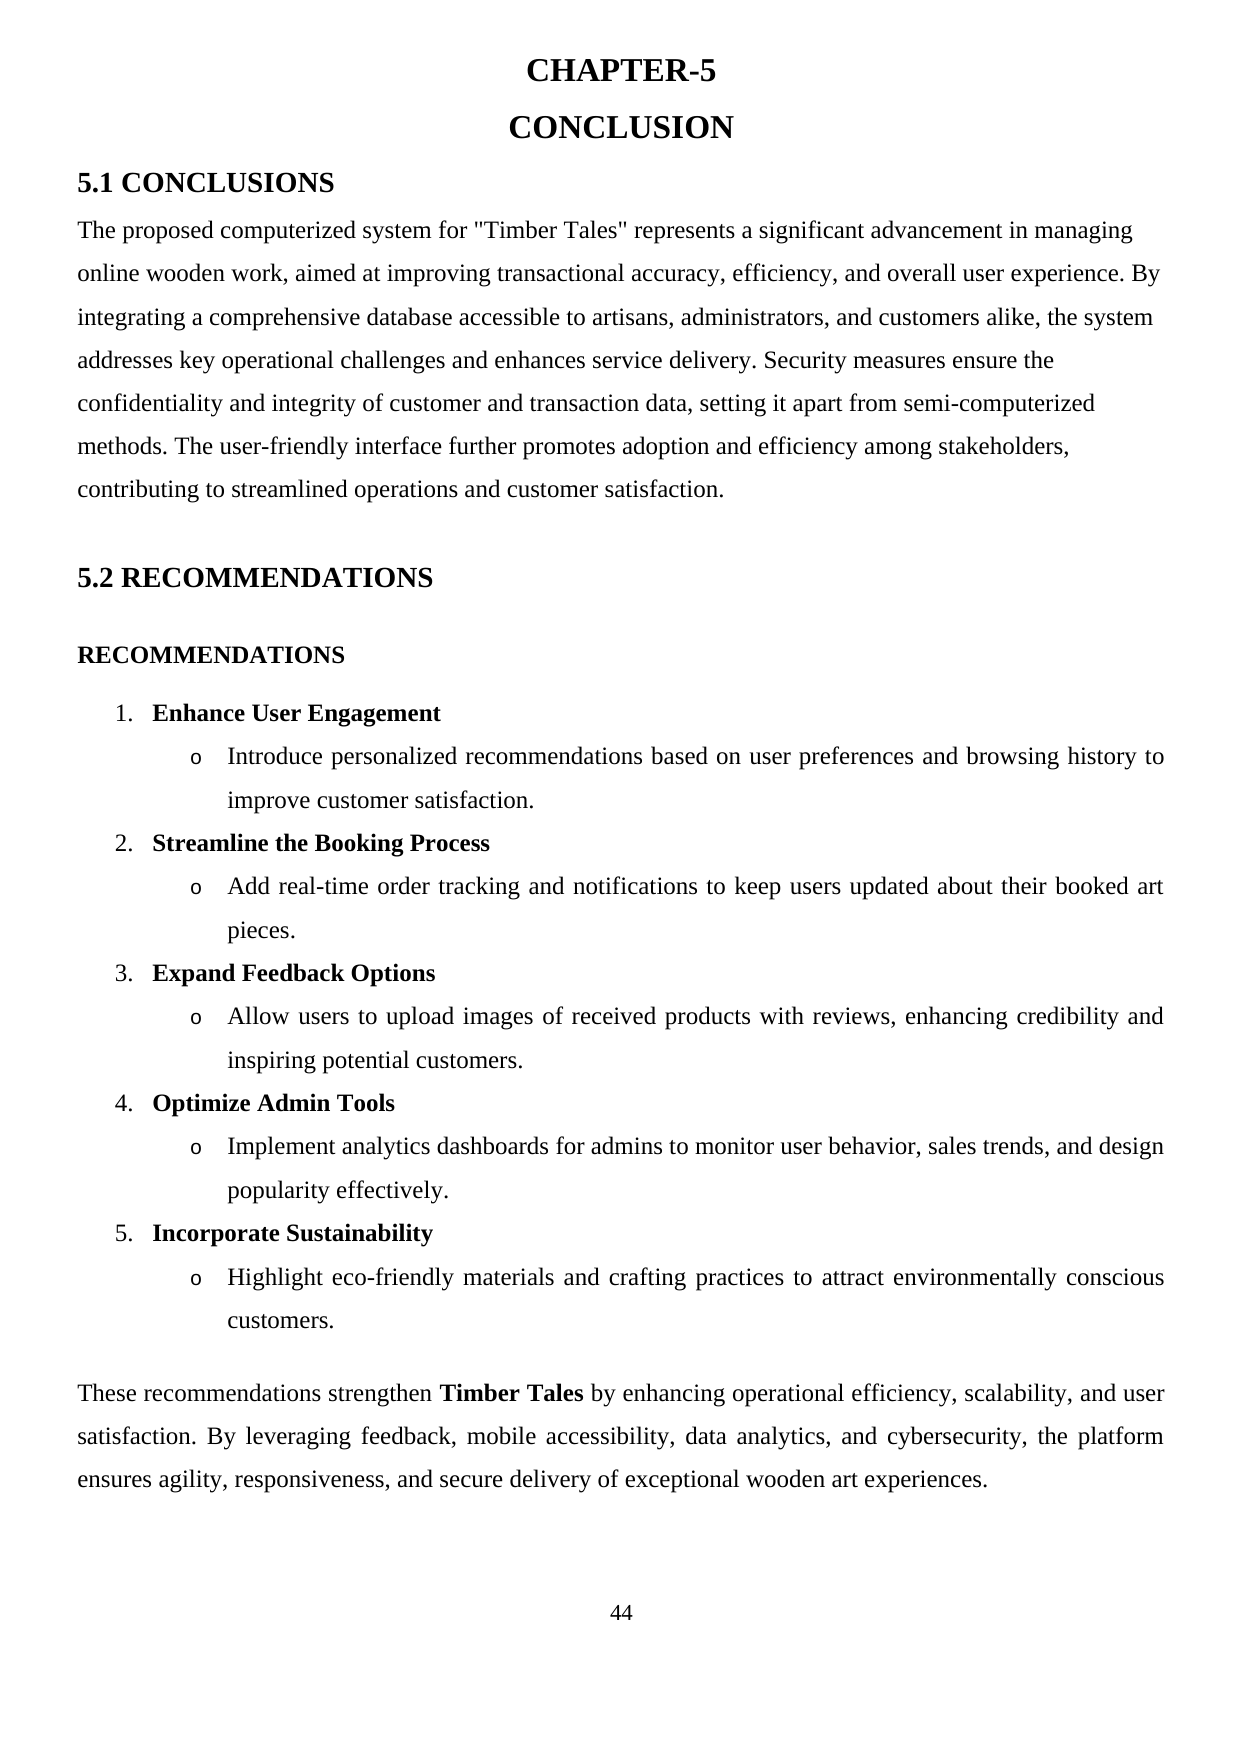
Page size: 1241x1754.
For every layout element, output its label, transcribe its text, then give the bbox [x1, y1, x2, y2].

text CONCLUSION [77, 107, 1165, 146]
list Enhance User Engagement [114, 698, 1165, 726]
list Incorporate Sustainability [114, 1218, 1165, 1247]
list Allow users to upload images of received products with reviews, enhancing credibility and inspiring potential customers. [189, 1001, 1165, 1074]
list Add real-time order tracking and notifications to keep users updated about their booked art pieces. [189, 871, 1165, 944]
list Implement analytics dashboards for admins to monitor user behavior, sales trends, and design popularity effectively. [189, 1131, 1165, 1204]
list Expand Feedback Options [114, 958, 1165, 987]
text 5.2 RECOMMENDATIONS [77, 560, 1165, 594]
list Optimize Admin Tools [114, 1088, 1165, 1117]
text RECOMMENDATIONS [77, 640, 1165, 668]
text These recommendations strengthen Timber Tales by enhancing operational efficiency, scalability, and user satisfaction. By leveraging feedback, mobile accessibility, data analytics, and cybersecurity, the platform ensures agility, responsiveness, and secure delivery of exceptional wooden art experiences. [77, 1378, 1165, 1493]
list Streamline the Booking Process [114, 828, 1165, 857]
text The proposed computerized system for "Timber Tales" represents a significant advancement in managing online wooden work, aimed at improving transactional accuracy, efficiency, and overall user experience. By integrating a comprehensive database accessible to artisans, administrators, and customers alike, the system addresses key operational challenges and enhances service delivery. Security measures ensure the confidentiality and integrity of customer and transaction data, setting it apart from semi-computerized methods. The user-friendly interface further promotes adoption and efficiency among stakeholders, contributing to streamlined operations and customer satisfaction. [77, 215, 1165, 503]
list Highlight eco-friendly materials and crafting practices to attract environmentally conscious customers. [189, 1262, 1165, 1334]
text 5.1 CONCLUSIONS [77, 165, 1165, 198]
list Introduce personalized recommendations based on user preferences and browsing history to improve customer satisfaction. [189, 741, 1165, 813]
text CHAPTER-5 [77, 50, 1165, 88]
